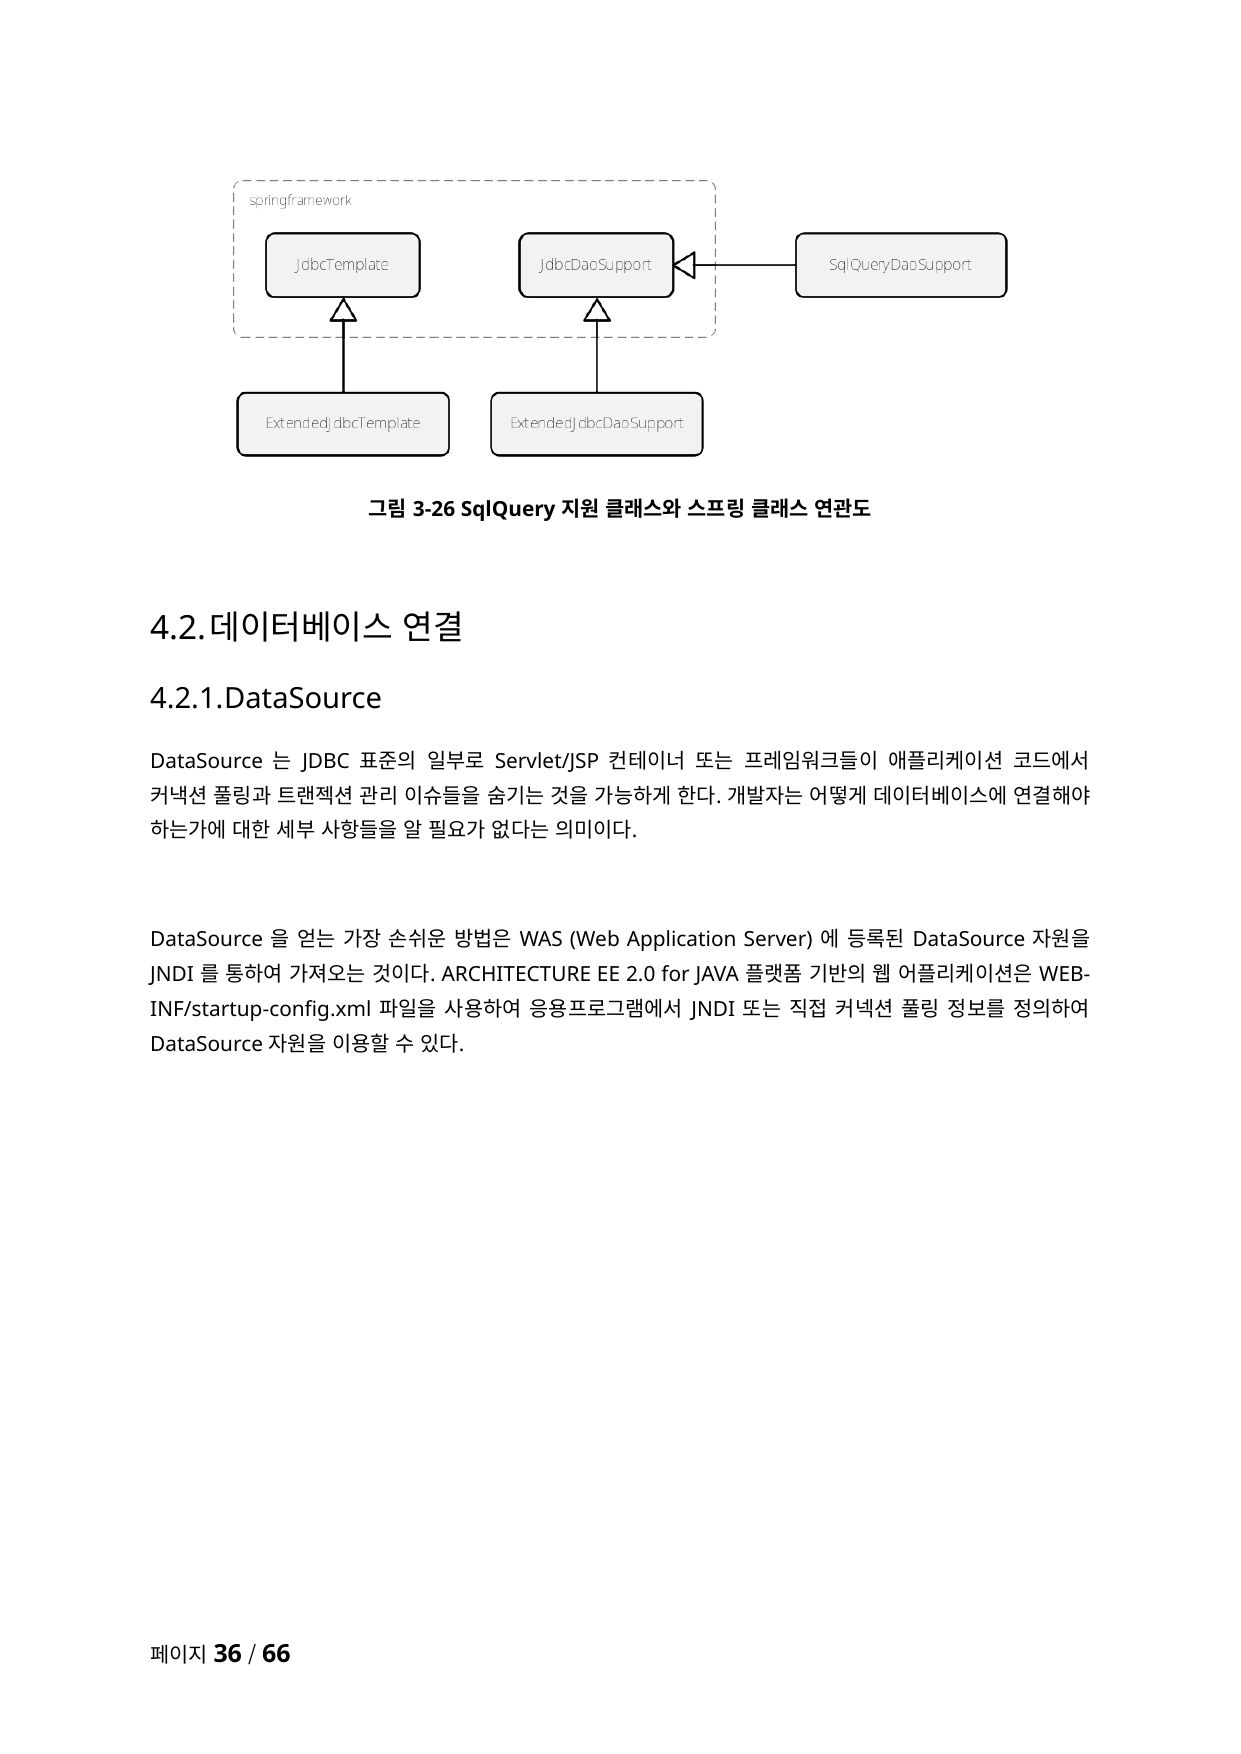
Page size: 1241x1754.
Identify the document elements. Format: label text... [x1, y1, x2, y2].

text DataSource 는 JDBC 표준의 일부로 Servlet/JSP 컨테이너 또는 프레임워크들이 애플리케이션 코드에서 커낵션 풀링과 트랜젝션 관리 이슈들을 숨기는 것을 가능하게 한다. 개발자는 어떻게 데이터베이스에 연결해야 하는가에 대한 세부 사항들을 알 필요가 없다는 의미이다. [150, 744, 1090, 844]
subtitle DataSource [150, 678, 1090, 717]
subtitle 데이터베이스 연결 [150, 601, 1090, 649]
text DataSource 을 얻는 가장 손쉬운 방법은 WAS (Web Application Server) 에 등록된 DataSource 자원을 JNDI 를 통하여 가져오는 것이다. ARCHITECTURE EE 2.0 for JAVA 플랫폼 기반의 웹 어플리케이션은 WEB-INF/startup-config.xml 파일을 사용하여 응용프로그램에서 JNDI 또는 직접 커넥션 풀링 정보를 정의하여 DataSource 자원을 이용할 수 있다. [150, 923, 1090, 1057]
